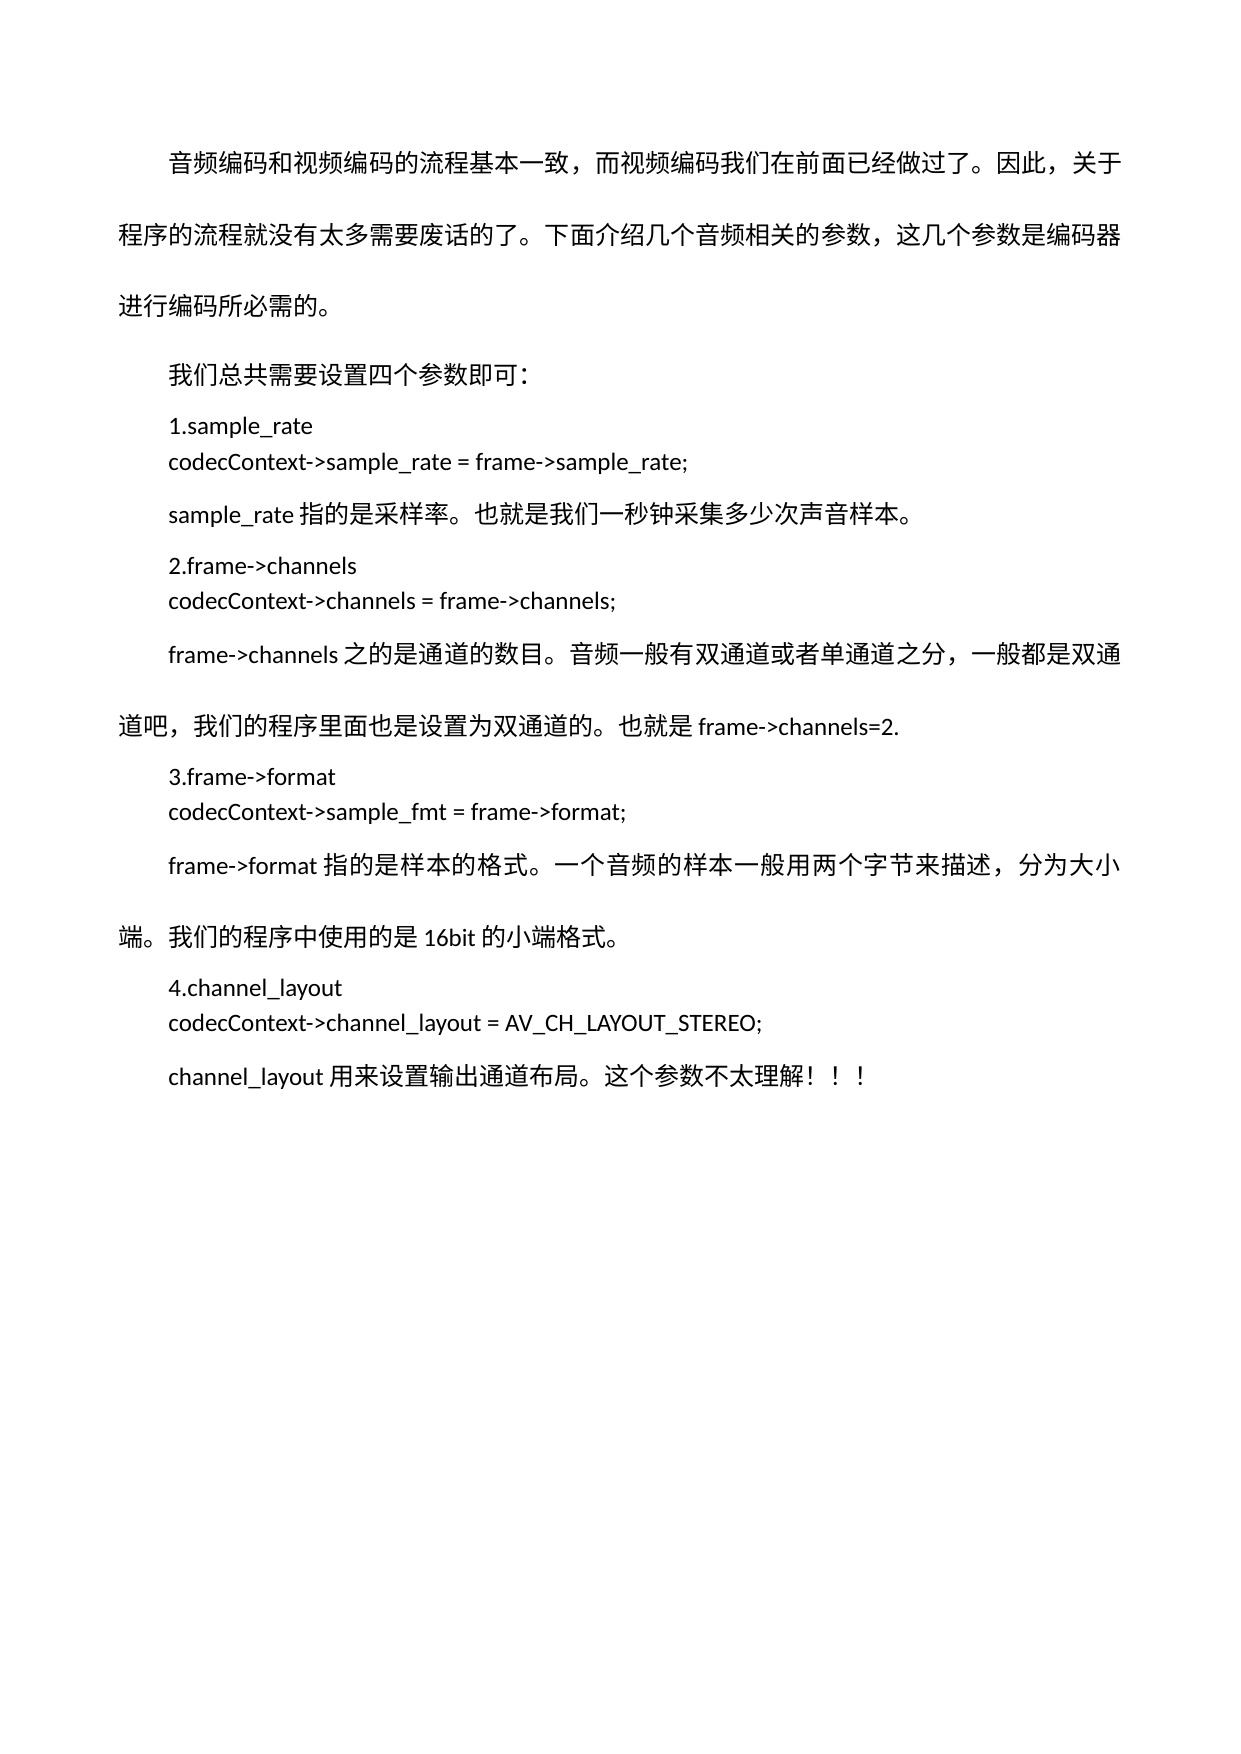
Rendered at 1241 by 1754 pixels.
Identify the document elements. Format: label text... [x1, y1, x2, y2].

text frame->channels之的是通道的数目。音频一般有双通道或者单通道之分，一般都是双通道吧，我们的程序里面也是设置为双通道的。也就是frame->channels=2. [118, 620, 1122, 757]
text codecContext->channels = frame->channels; [118, 584, 1122, 617]
text codecContext->sample_fmt = frame->format; [118, 796, 1122, 828]
text sample_rate指的是采样率。也就是我们一秒钟采集多少次声音样本。 [118, 481, 1122, 546]
text 1.sample_rate [118, 409, 1122, 442]
text codecContext->sample_rate = frame->sample_rate; [118, 445, 1122, 477]
text 我们总共需要设置四个参数即可： [118, 341, 1122, 406]
text codecContext->channel_layout = AV_CH_LAYOUT_STEREO; [118, 1007, 1122, 1039]
text 3.frame->format [118, 760, 1122, 793]
text channel_layout 用来设置输出通道布局。这个参数不太理解！！！ [118, 1042, 1122, 1107]
text 4.channel_layout [118, 971, 1122, 1004]
text 音频编码和视频编码的流程基本一致，而视频编码我们在前面已经做过了。因此，关于程序的流程就没有太多需要废话的了。下面介绍几个音频相关的参数，这几个参数是编码器进行编码所必需的。 [118, 129, 1122, 337]
text 2.frame->channels [118, 549, 1122, 582]
text frame->format指的是样本的格式。一个音频的样本一般用两个字节来描述，分为大小端。我们的程序中使用的是16bit的小端格式。 [118, 831, 1122, 968]
